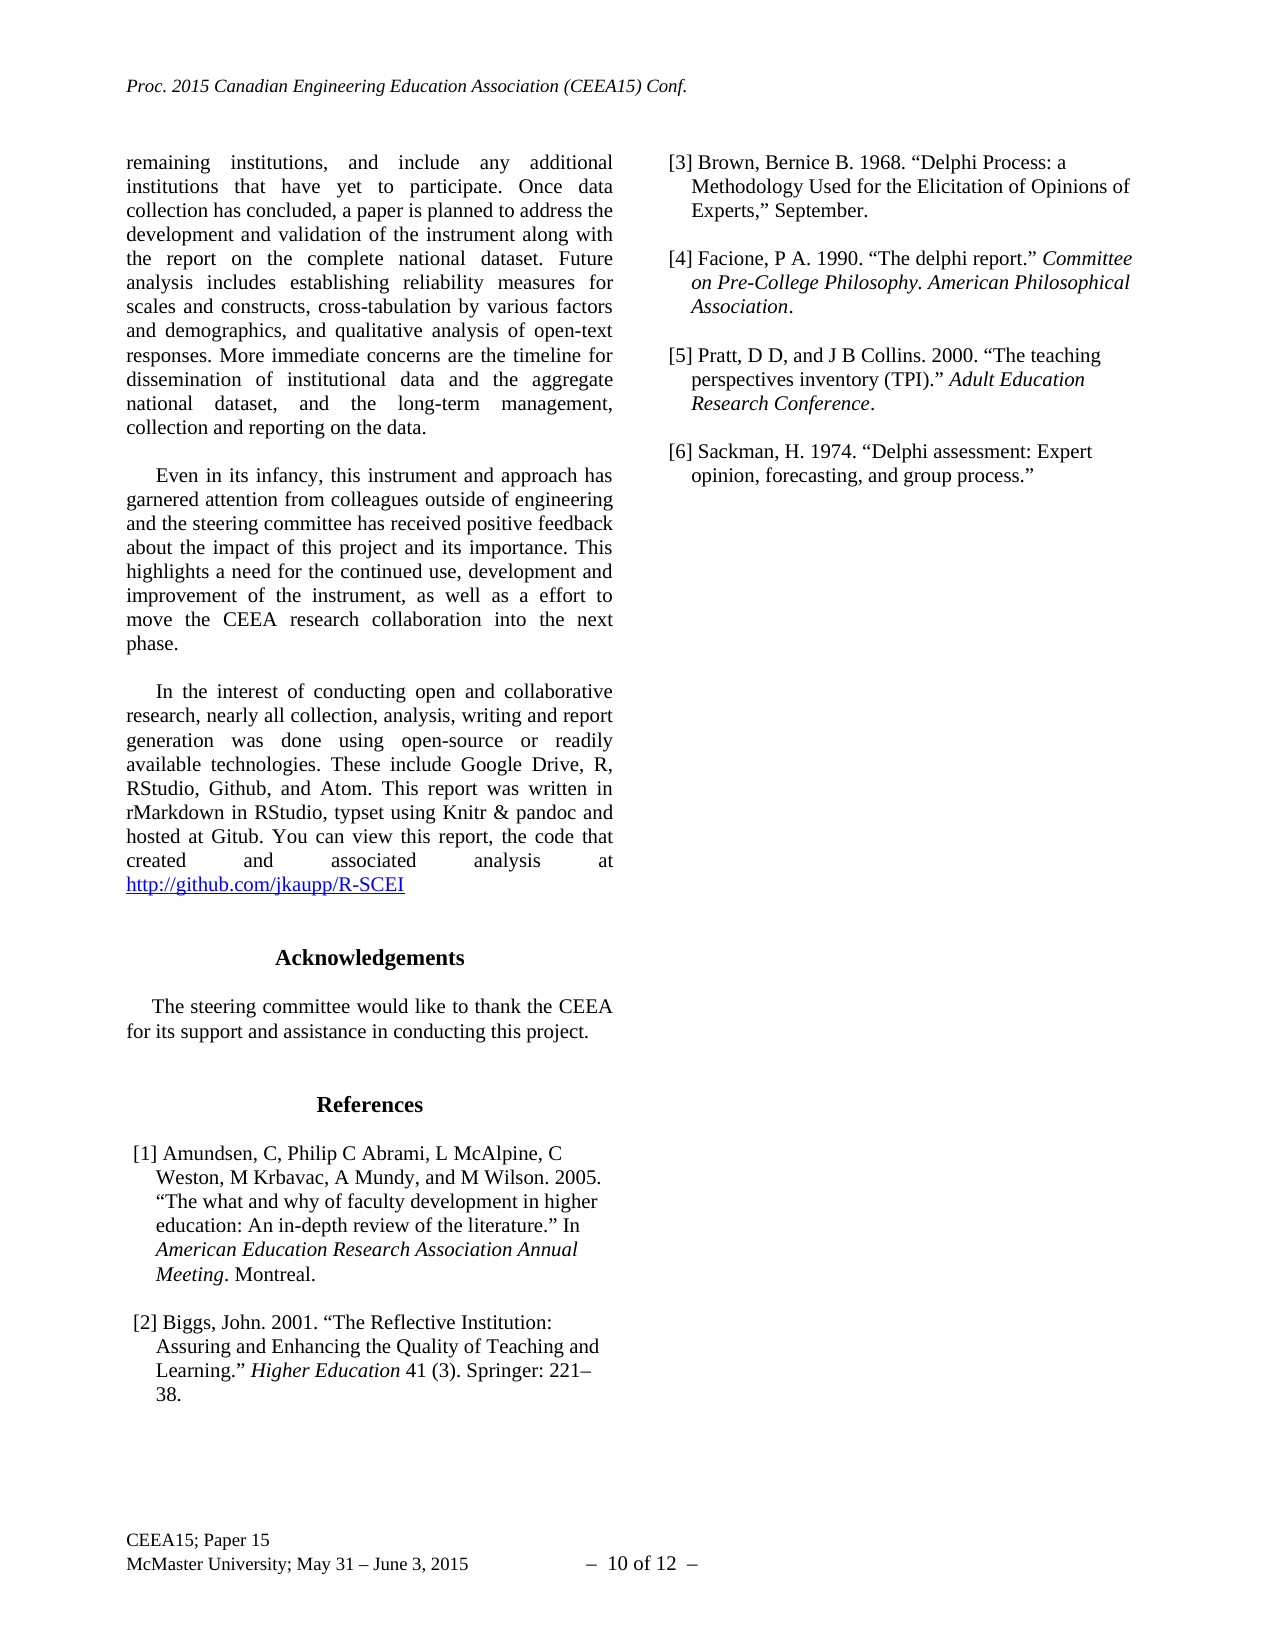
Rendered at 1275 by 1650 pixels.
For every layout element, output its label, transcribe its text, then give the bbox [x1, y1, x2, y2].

text References [126, 1091, 613, 1117]
text Even in its infancy, this instrument and approach has garnered attention from colleagues outside of engineering and the steering committee has received positive feedback about the impact of this project and its importance. This highlights a need for the continued use, development and improvement of the instrument, as well as a effort to move the CEEA research collaboration into the next phase. [126, 463, 613, 655]
text The steering committee would like to thank the CEEA for its support and assistance in conducting this project. [126, 994, 613, 1043]
text [2] Biggs, John. 2001. “The Reflective Institution: Assuring and Enhancing the Quality of Teaching and Learning.” Higher Education 41 (3). Springer: 221–38. [133, 1309, 613, 1406]
text In the interest of conducting open and collaborative research, nearly all collection, analysis, writing and report generation was done using open-source or readily available technologies. These include Google Drive, R, RStudio, Github, and Atom. This report was written in rMarkdown in RStudio, typset using Knitr & pandoc and hosted at Gitub. You can view this report, the code that created and associated analysis at [126, 679, 613, 896]
text [3] Brown, Bernice B. 1968. “Delphi Process: a Methodology Used for the Elicitation of Opinions of Experts,” September. [668, 150, 1149, 222]
text [4] Facione, P A. 1990. “The delphi report.” Committee on Pre-College Philosophy. American Philosophical Association. [668, 246, 1149, 318]
text [1] Amundsen, C, Philip C Abrami, L McAlpine, C Weston, M Krbavac, A Mundy, and M Wilson. 2005. “The what and why of faculty development in higher education: An in-depth review of the literature.” In American Education Research Association Annual Meeting. Montreal. [133, 1141, 613, 1286]
text Acknowledgements [126, 944, 613, 970]
text [6] Sackman, H. 1974. “Delphi assessment: Expert opinion, forecasting, and group process.” [668, 439, 1149, 487]
text [5] Pratt, D D, and J B Collins. 2000. “The teaching perspectives inventory (TPI).” Adult Education Research Conference. [668, 342, 1149, 415]
